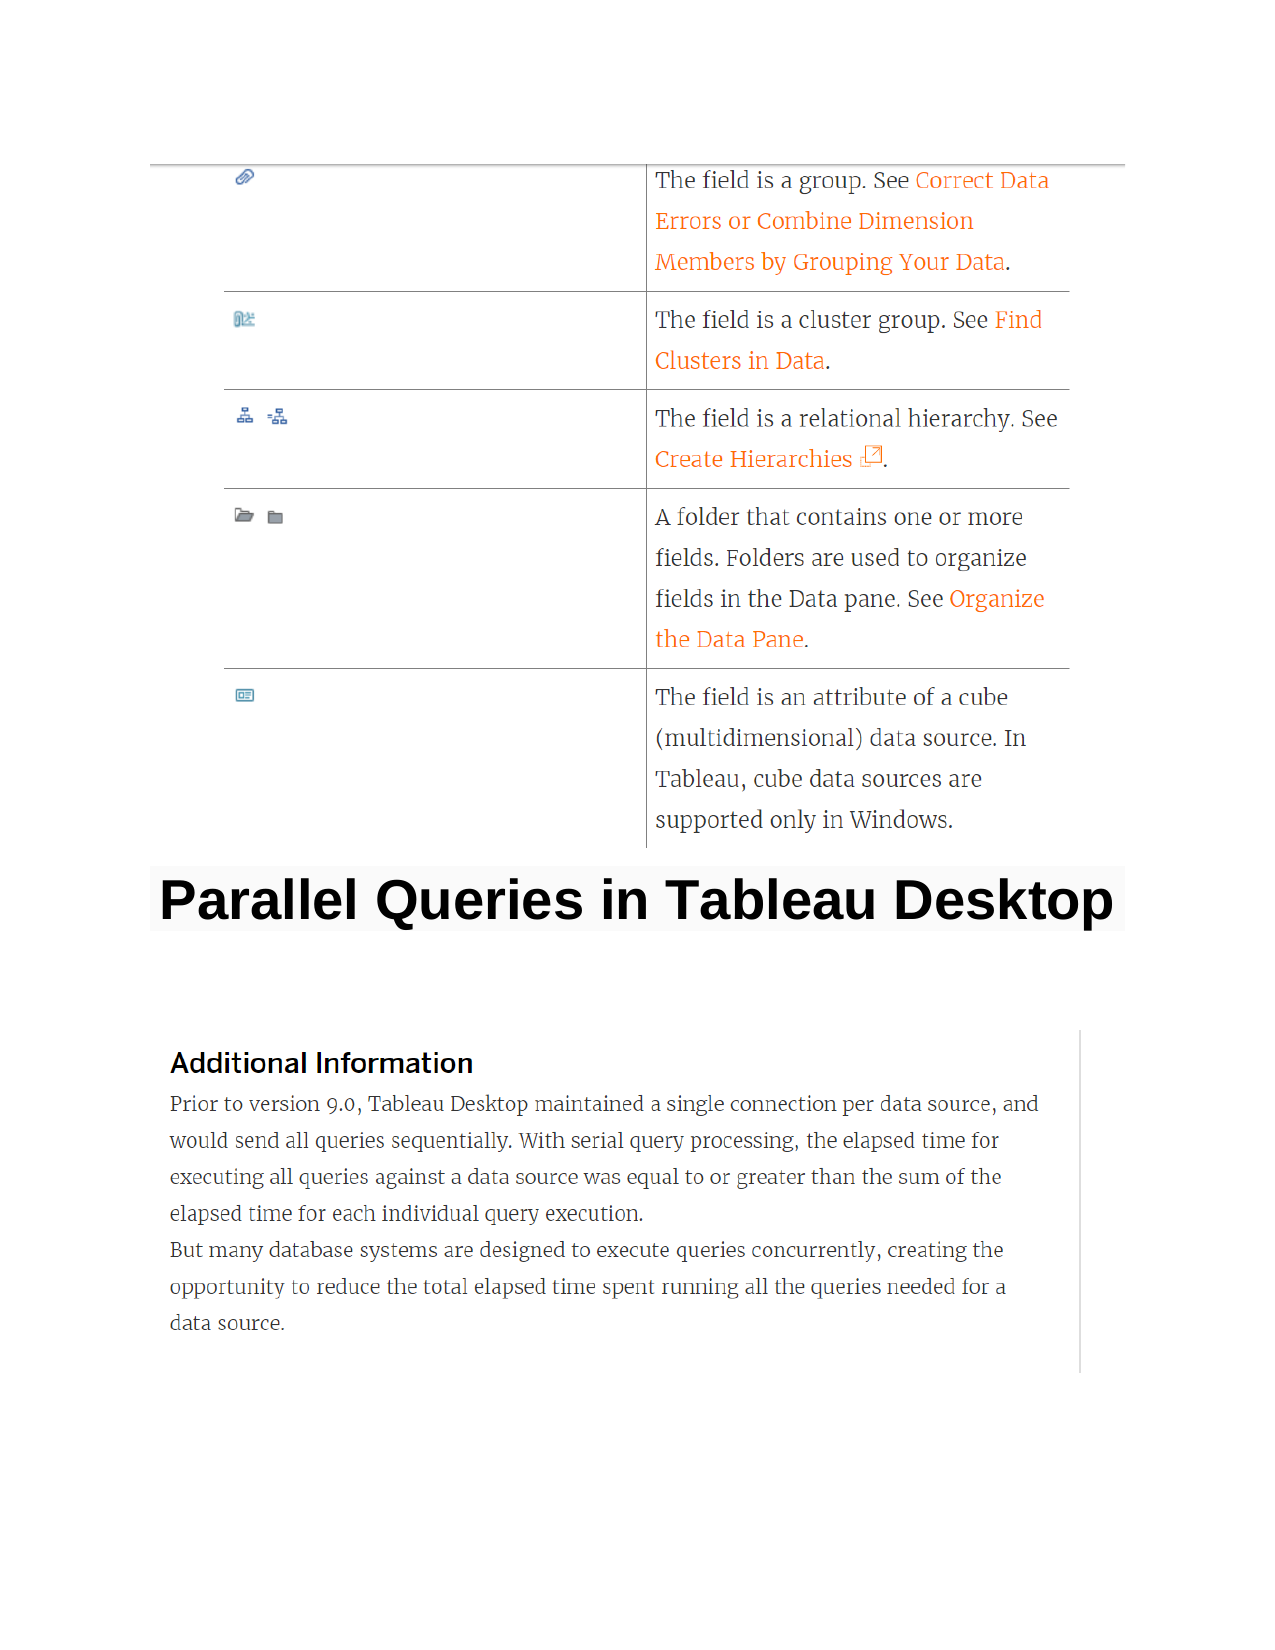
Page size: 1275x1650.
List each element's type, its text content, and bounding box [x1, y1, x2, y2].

subtitle Parallel Queries in Tableau Desktop [150, 866, 1125, 931]
picture [150, 150, 1125, 848]
picture [150, 1030, 1125, 1373]
